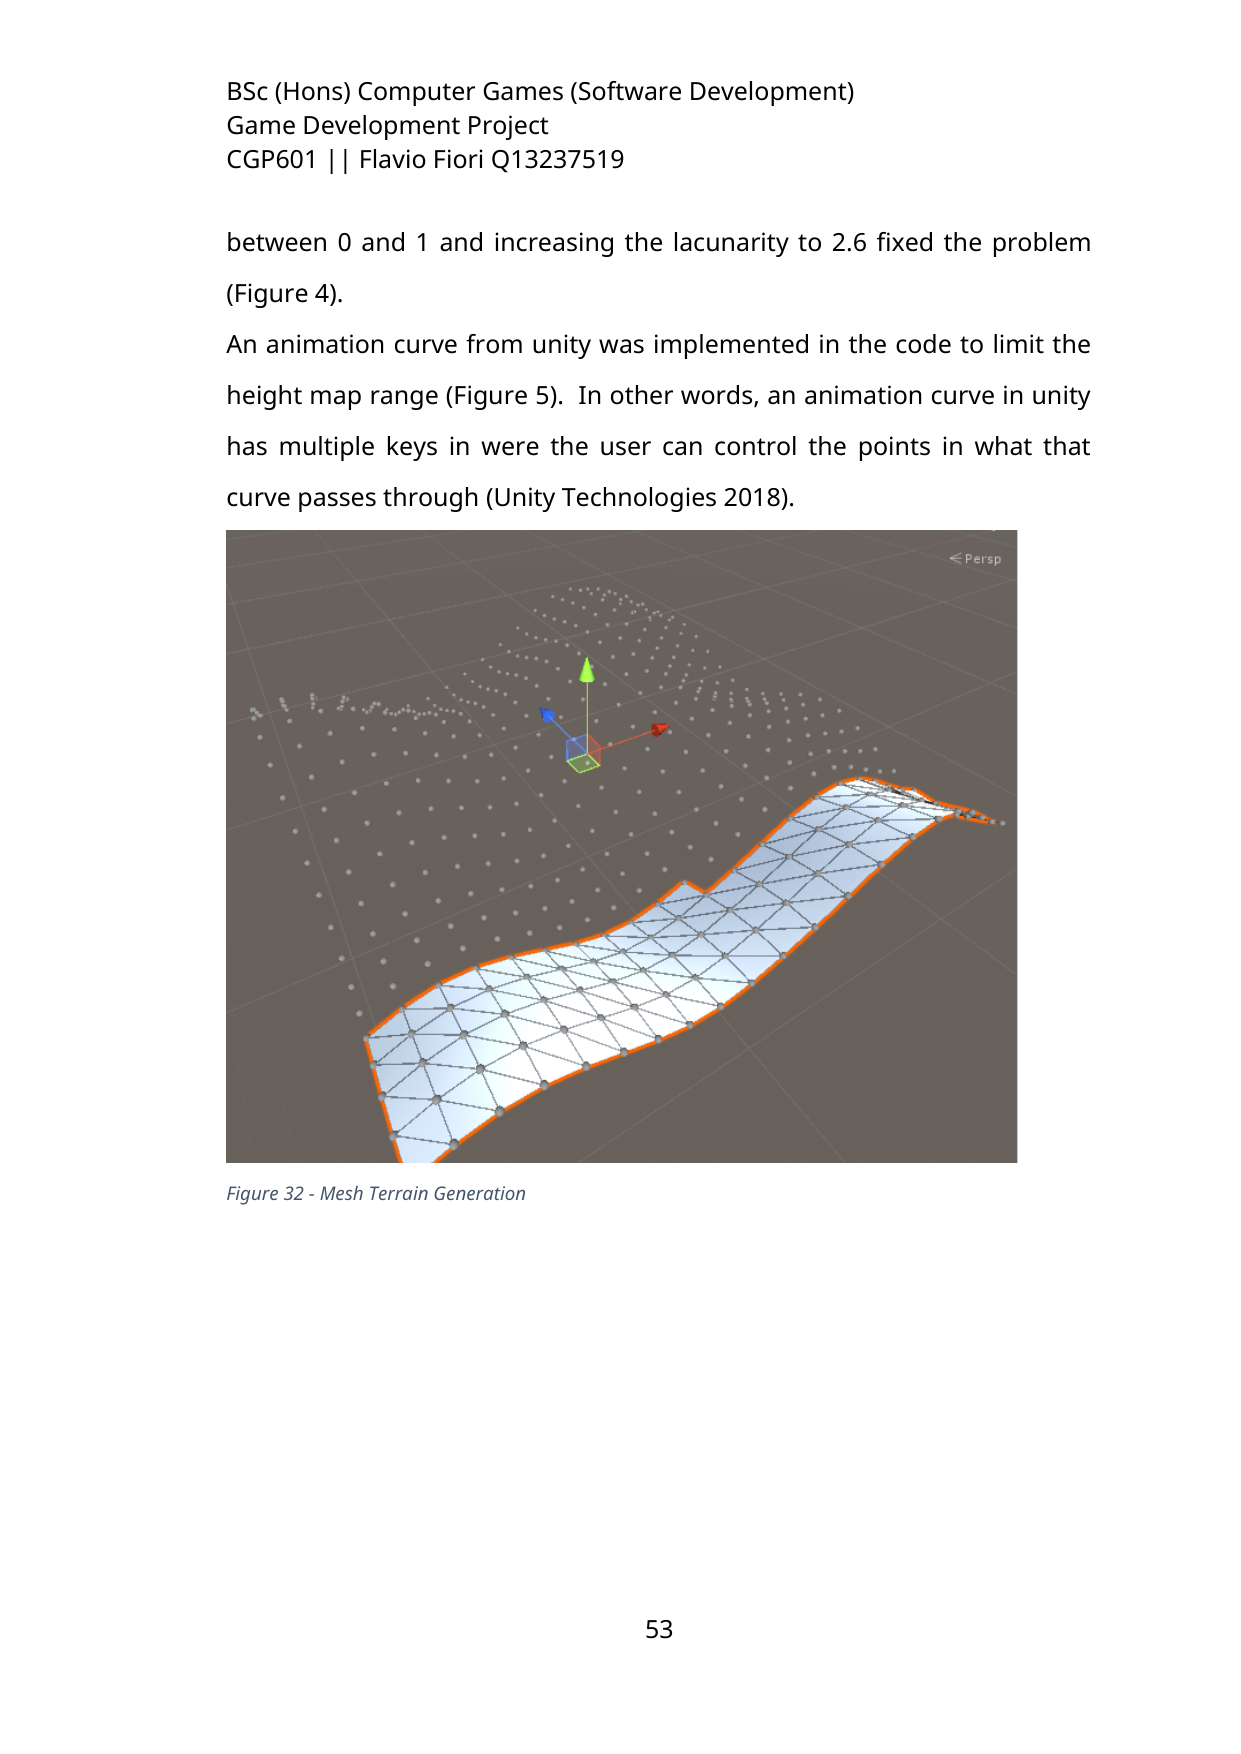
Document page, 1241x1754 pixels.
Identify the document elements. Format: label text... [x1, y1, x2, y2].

picture [226, 530, 1018, 1163]
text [226, 224, 1092, 309]
text An animation curve from unity was implemented in the code to limit the height map range (Figure 5). In other words, an animation curve in unity has multiple keys in were the user can control the points in what that curve passes through (Unity Technologies 2018). [226, 327, 1092, 514]
